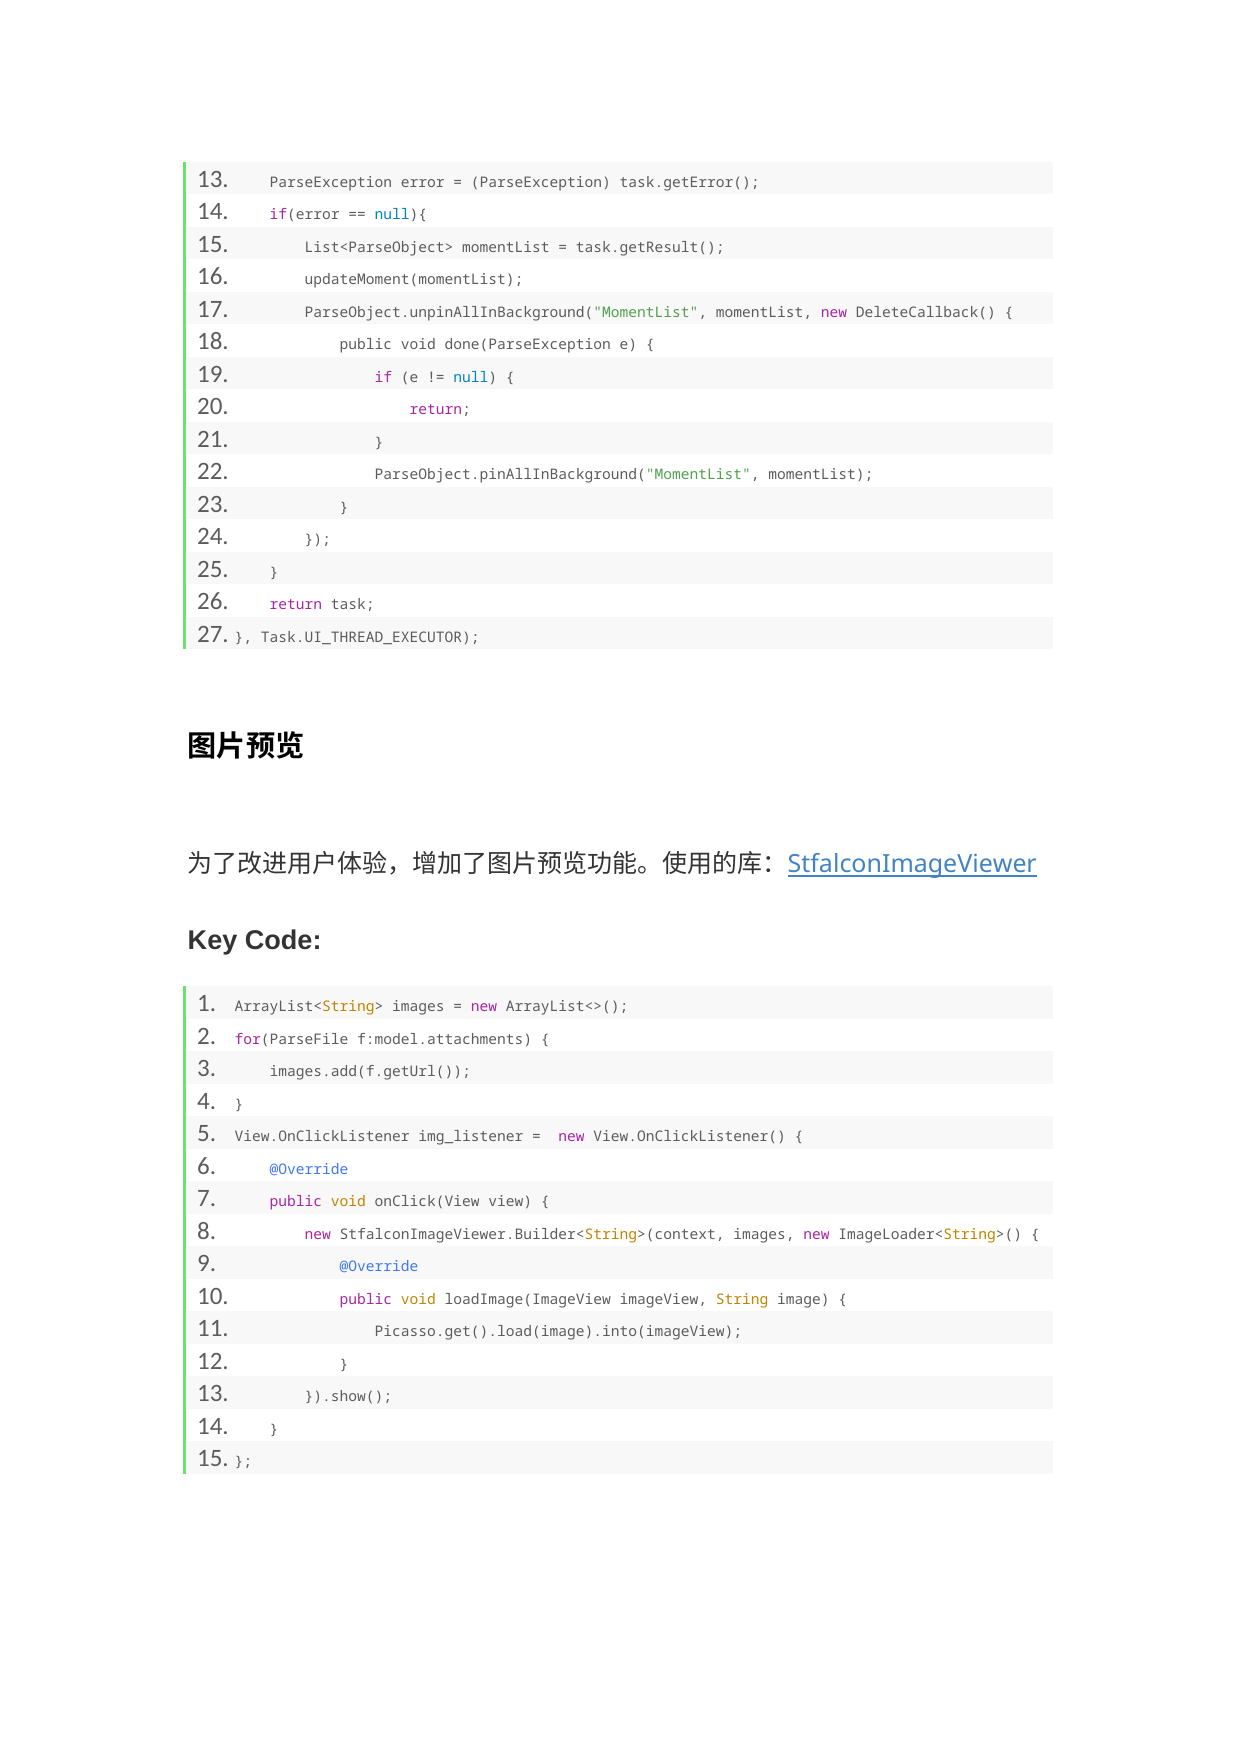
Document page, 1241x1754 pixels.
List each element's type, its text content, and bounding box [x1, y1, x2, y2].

list for(ParseFile f:model.attachments) { [186, 1019, 1053, 1051]
list public void loadImage(ImageView imageView, String image) { [186, 1279, 1053, 1311]
list } [186, 422, 1053, 454]
list images.add(f.getUrl()); [186, 1051, 1053, 1084]
list public void onClick(View view) { [186, 1181, 1053, 1214]
list }); [186, 519, 1053, 552]
list updateMoment(momentList); [186, 259, 1053, 292]
list ParseException error = (ParseException) task.getError(); [186, 162, 1053, 194]
list } [186, 552, 1053, 584]
list }; [186, 1441, 1053, 1474]
list if(error == null){ [186, 194, 1053, 227]
subtitle 图片预览 [187, 711, 1053, 776]
list } [186, 1344, 1053, 1376]
list if (e != null) { [186, 357, 1053, 389]
list @Override [186, 1149, 1053, 1181]
list } [186, 1084, 1053, 1116]
list Picasso.get().load(image).into(imageView); [186, 1311, 1053, 1344]
list return task; [186, 584, 1053, 617]
list View.OnClickListener img_listener = new View.OnClickListener() { [186, 1116, 1053, 1149]
list } [186, 1409, 1053, 1441]
subtitle Key Code: [187, 924, 1053, 956]
text 为了改进用户体验，增加了图片预览功能。使用的库：StfalconImageViewer [187, 829, 1053, 894]
list ParseObject.pinAllInBackground("MomentList", momentList); [186, 454, 1053, 487]
list ArrayList<String> images = new ArrayList<>(); [186, 986, 1053, 1019]
list return; [186, 389, 1053, 422]
list }, Task.UI_THREAD_EXECUTOR); [186, 617, 1053, 649]
list ParseObject.unpinAllInBackground("MomentList", momentList, new DeleteCallback() { [186, 292, 1053, 324]
list } [186, 487, 1053, 519]
list }).show(); [186, 1376, 1053, 1409]
list public void done(ParseException e) { [186, 324, 1053, 357]
picture [454, 374, 461, 382]
list @Override [186, 1246, 1053, 1279]
list List<ParseObject> momentList = task.getResult(); [186, 227, 1053, 259]
list new StfalconImageViewer.Builder<String>(context, images, new ImageLoader<String>() { [186, 1214, 1053, 1246]
